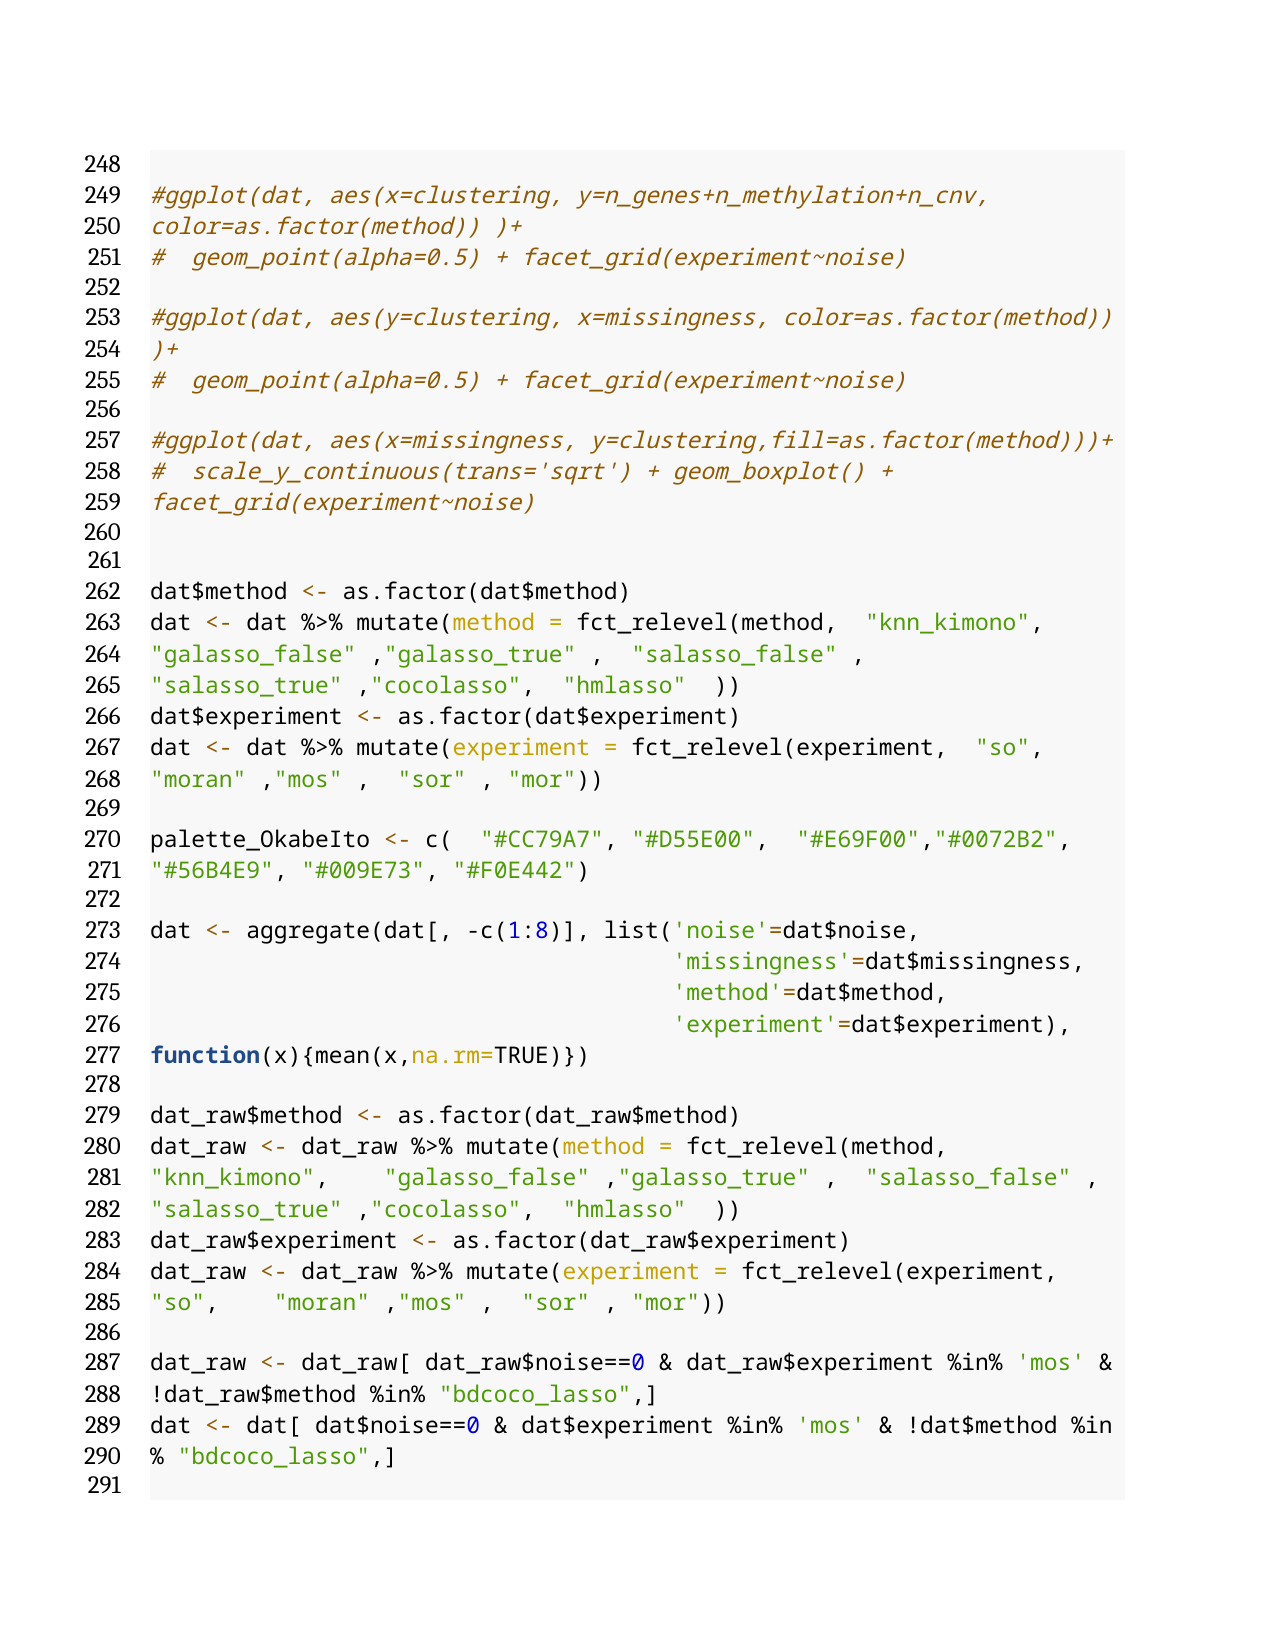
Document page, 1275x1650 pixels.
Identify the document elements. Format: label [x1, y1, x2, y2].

text [150, 150, 1125, 1500]
